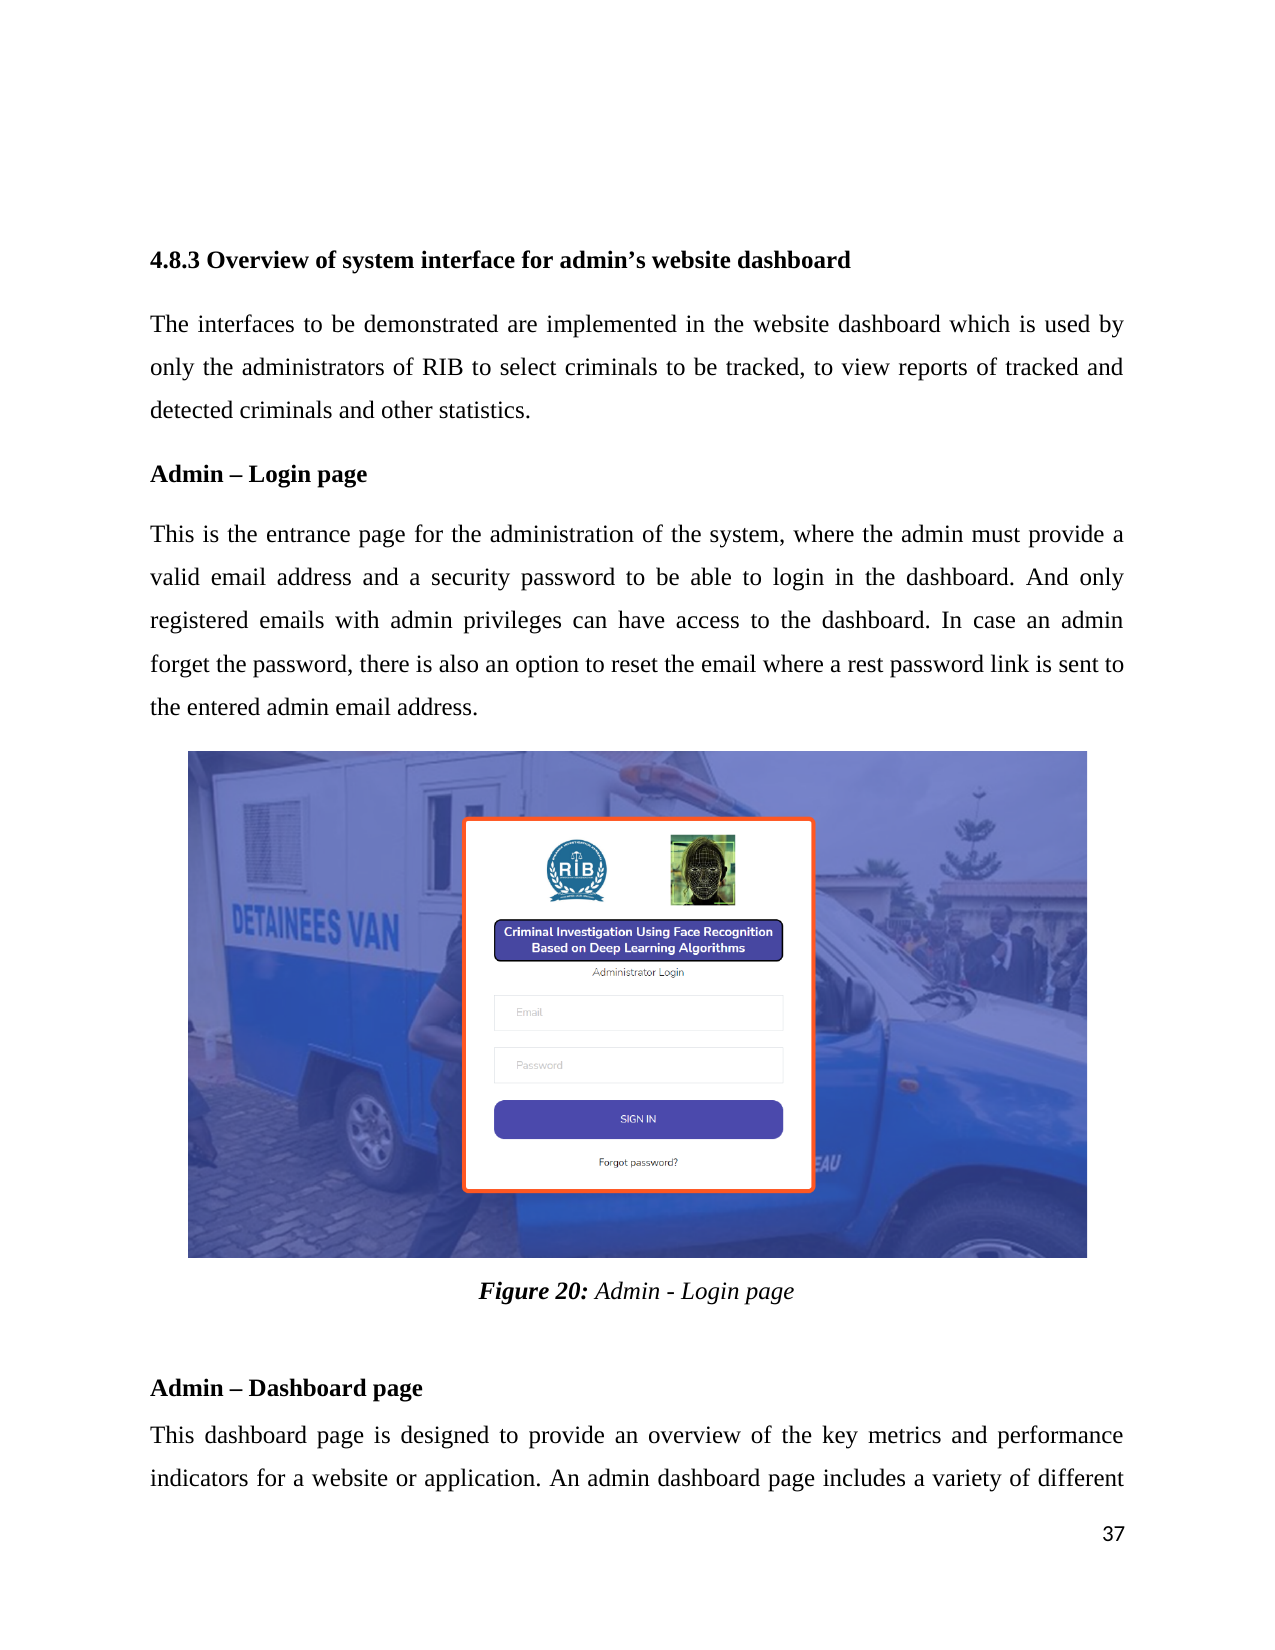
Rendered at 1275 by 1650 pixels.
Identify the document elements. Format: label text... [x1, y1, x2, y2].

text This is the entrance page for the administration of the system, where the admin must provide a valid email address and a security password to be able to login in the dashboard. And only registered emails with admin privileges can have access to the dashboard. In case an admin forget the password, there is also an option to reset the email where a rest password link is sent to the entered admin email address. [150, 519, 1125, 721]
text Figure 20: Admin - Login page [150, 1276, 1125, 1305]
text 4.8.3 Overview of system interface for admin’s website dashboard [150, 245, 1125, 274]
picture [188, 751, 1088, 1258]
text Admin – Login page [150, 459, 1125, 488]
text Admin – Dashboard page [150, 1373, 1125, 1401]
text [150, 1420, 1125, 1492]
text The interfaces to be demonstrated are implemented in the website dashboard which is used by only the administrators of RIB to select criminals to be tracked, to view reports of tracked and detected criminals and other statistics. [150, 309, 1125, 424]
